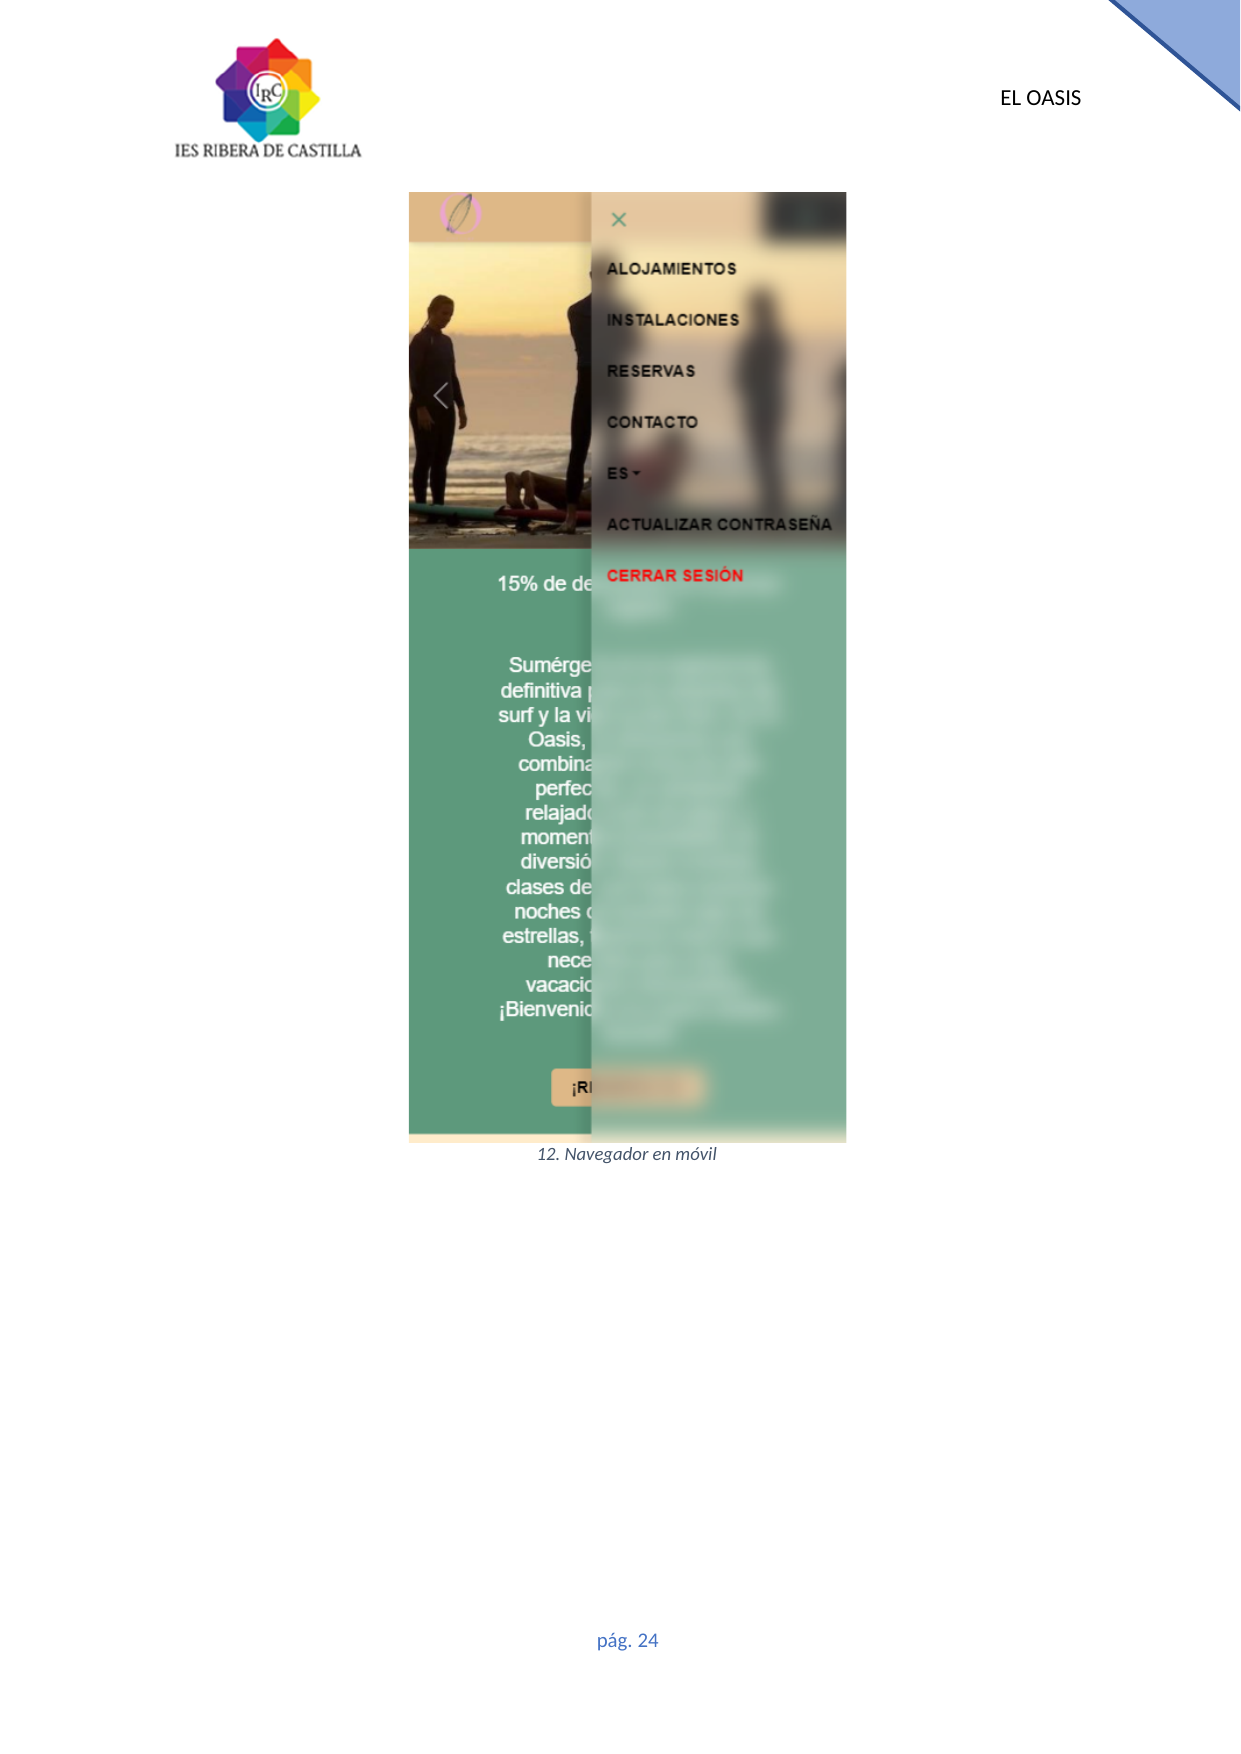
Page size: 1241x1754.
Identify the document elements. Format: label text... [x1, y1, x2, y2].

picture [408, 192, 847, 1143]
text 12. Navegador en móvil [162, 1143, 1093, 1166]
picture [173, 29, 366, 164]
